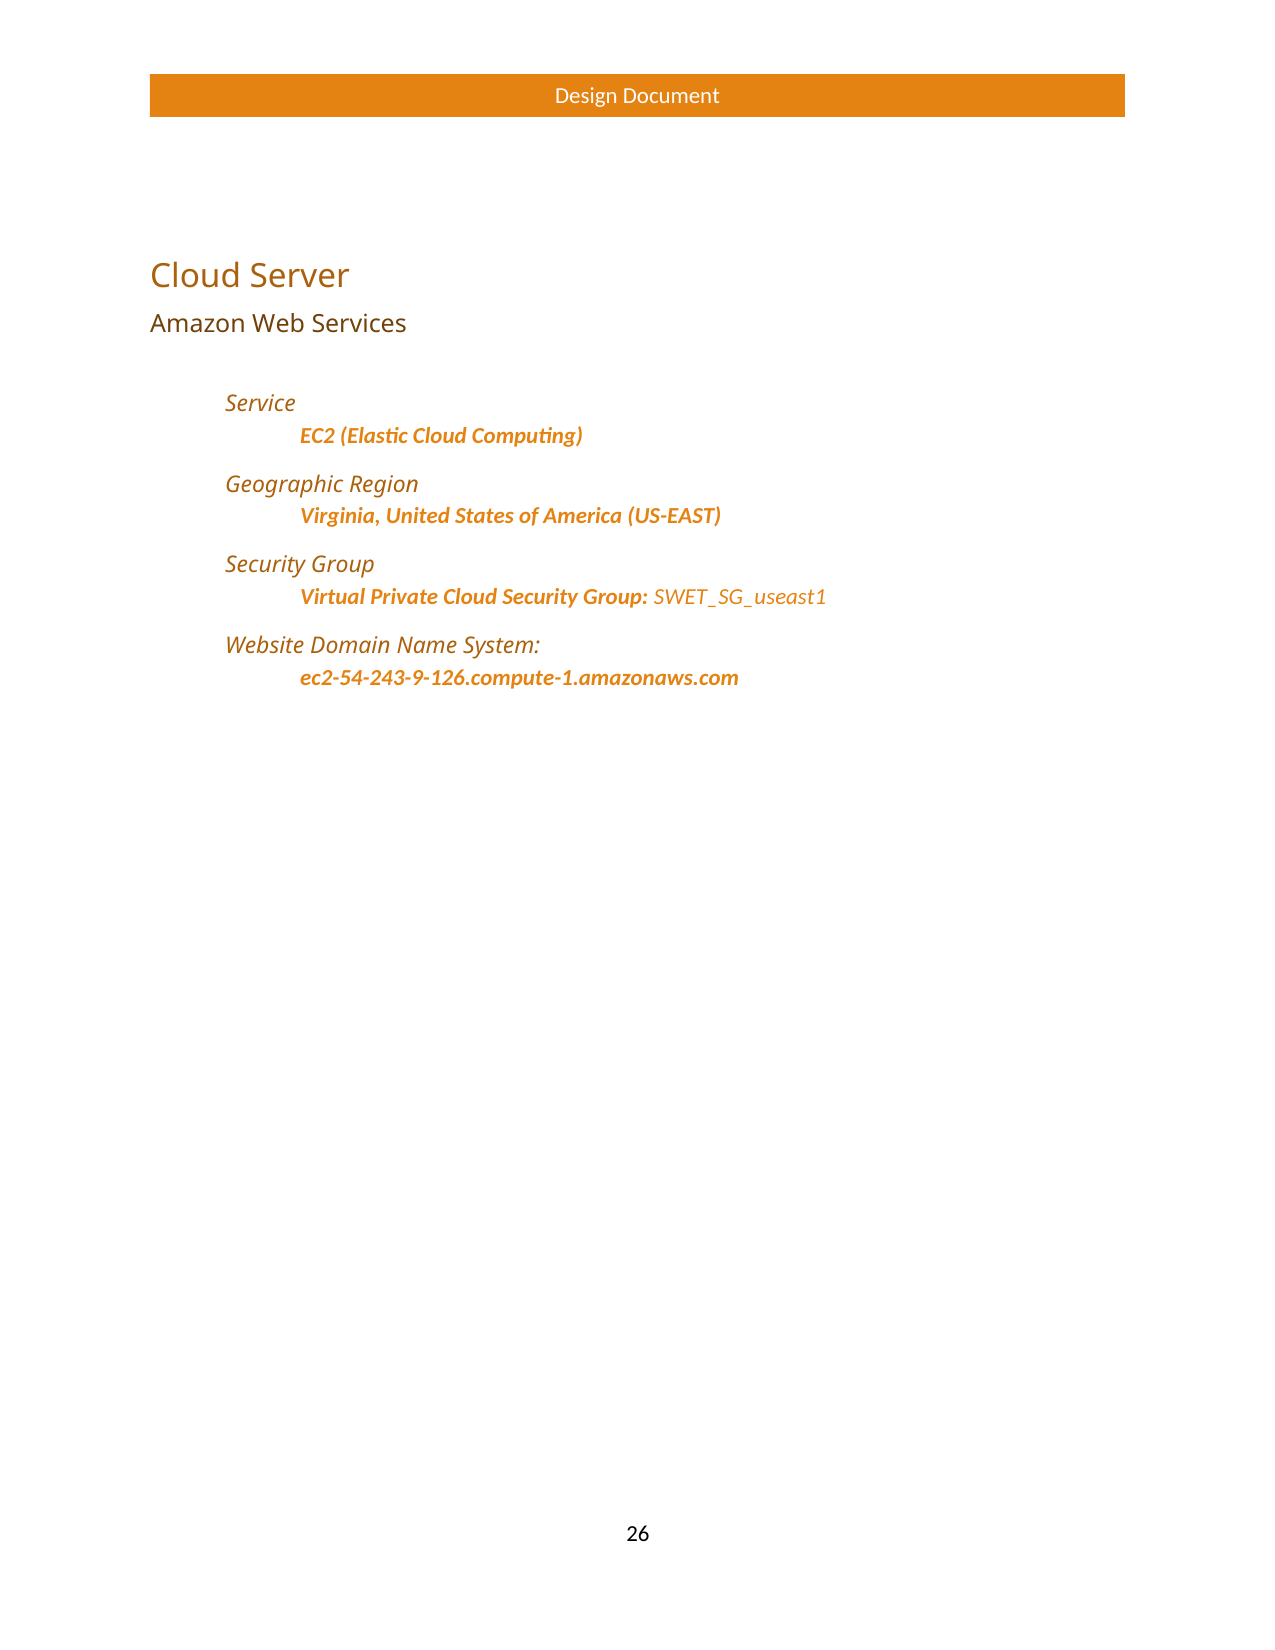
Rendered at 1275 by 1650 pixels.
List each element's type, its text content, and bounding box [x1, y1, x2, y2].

subtitle Cloud Server [150, 252, 1125, 297]
text ec2-54-243-9-126.compute-1.amazonaws.com [150, 663, 1125, 691]
subtitle Service [150, 387, 1125, 418]
text EC2 (Elastic Cloud Computing) [150, 421, 1125, 449]
text Virtual Private Cloud Security Group: SWET_SG_useast1 [150, 582, 1125, 610]
text Virginia, United States of America (US-EAST) [150, 501, 1125, 529]
subtitle Website Domain Name System: [150, 629, 1125, 660]
subtitle Security Group [150, 548, 1125, 579]
subtitle Amazon Web Services [150, 305, 1125, 339]
subtitle Geographic Region [150, 468, 1125, 499]
